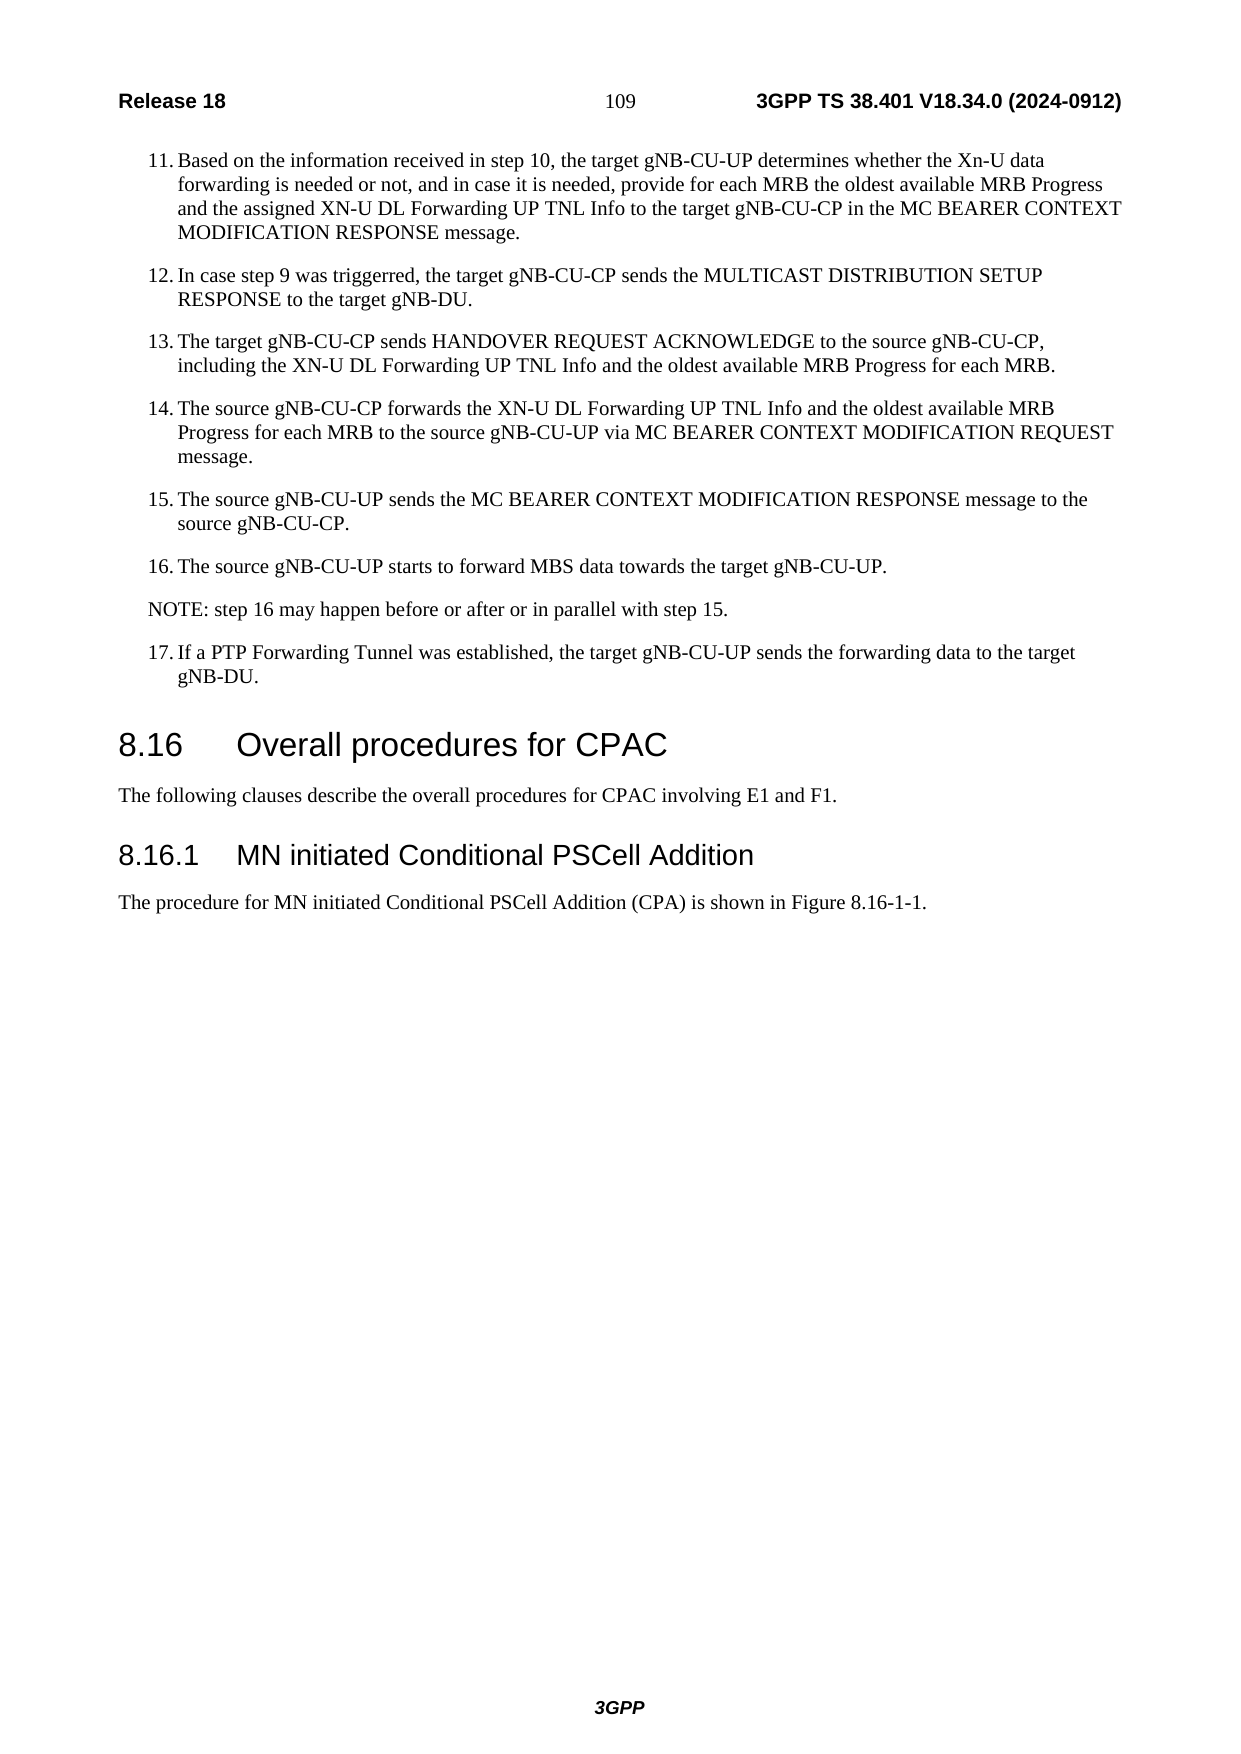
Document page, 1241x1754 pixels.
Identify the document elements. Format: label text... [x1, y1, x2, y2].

text 17. If a PTP Forwarding Tunnel was established, the target gNB-CU-UP sends the forwarding data to the target gNB-DU. [148, 640, 1122, 688]
text NOTE: step 16 may happen before or after or in parallel with step 15. [148, 597, 1122, 621]
text 12. In case step 9 was triggerred, the target gNB-CU-CP sends the MULTICAST DISTRIBUTION SETUP RESPONSE to the target gNB-DU. [148, 262, 1122, 311]
text 14. The source gNB-CU-CP forwards the XN-U DL Forwarding UP TNL Info and the oldest available MRB Progress for each MRB to the source gNB-CU-UP via MC BEARER CONTEXT MODIFICATION REQUEST message. [148, 396, 1122, 468]
text 13. The target gNB-CU-CP sends HANDOVER REQUEST ACKNOWLEDGE to the source gNB-CU-CP, including the XN-U DL Forwarding UP TNL Info and the oldest available MRB Progress for each MRB. [148, 329, 1122, 377]
text 15. The source gNB-CU-UP sends the MC BEARER CONTEXT MODIFICATION RESPONSE message to the source gNB-CU-CP. [148, 487, 1122, 535]
text The following clauses describe the overall procedures for CPAC involving E1 and F1. [118, 782, 1122, 807]
subtitle 8.16 Overall procedures for CPAC [118, 725, 1122, 764]
text The procedure for MN initiated Conditional PSCell Addition (CPA) is shown in Figure 8.16-1-1. [118, 890, 1122, 914]
subtitle 8.16.1 MN initiated Conditional PSCell Addition [118, 838, 1122, 871]
text 16. The source gNB-CU-UP starts to forward MBS data towards the target gNB-CU-UP. [148, 554, 1122, 578]
text 11. Based on the information received in step 10, the target gNB-CU-UP determines whether the Xn-U data forwarding is needed or not, and in case it is needed, provide for each MRB the oldest available MRB Progress and the assigned XN-U DL Forwarding UP TNL Info to the target gNB-CU-CP in the MC BEARER CONTEXT MODIFICATION RESPONSE message. [148, 147, 1122, 244]
